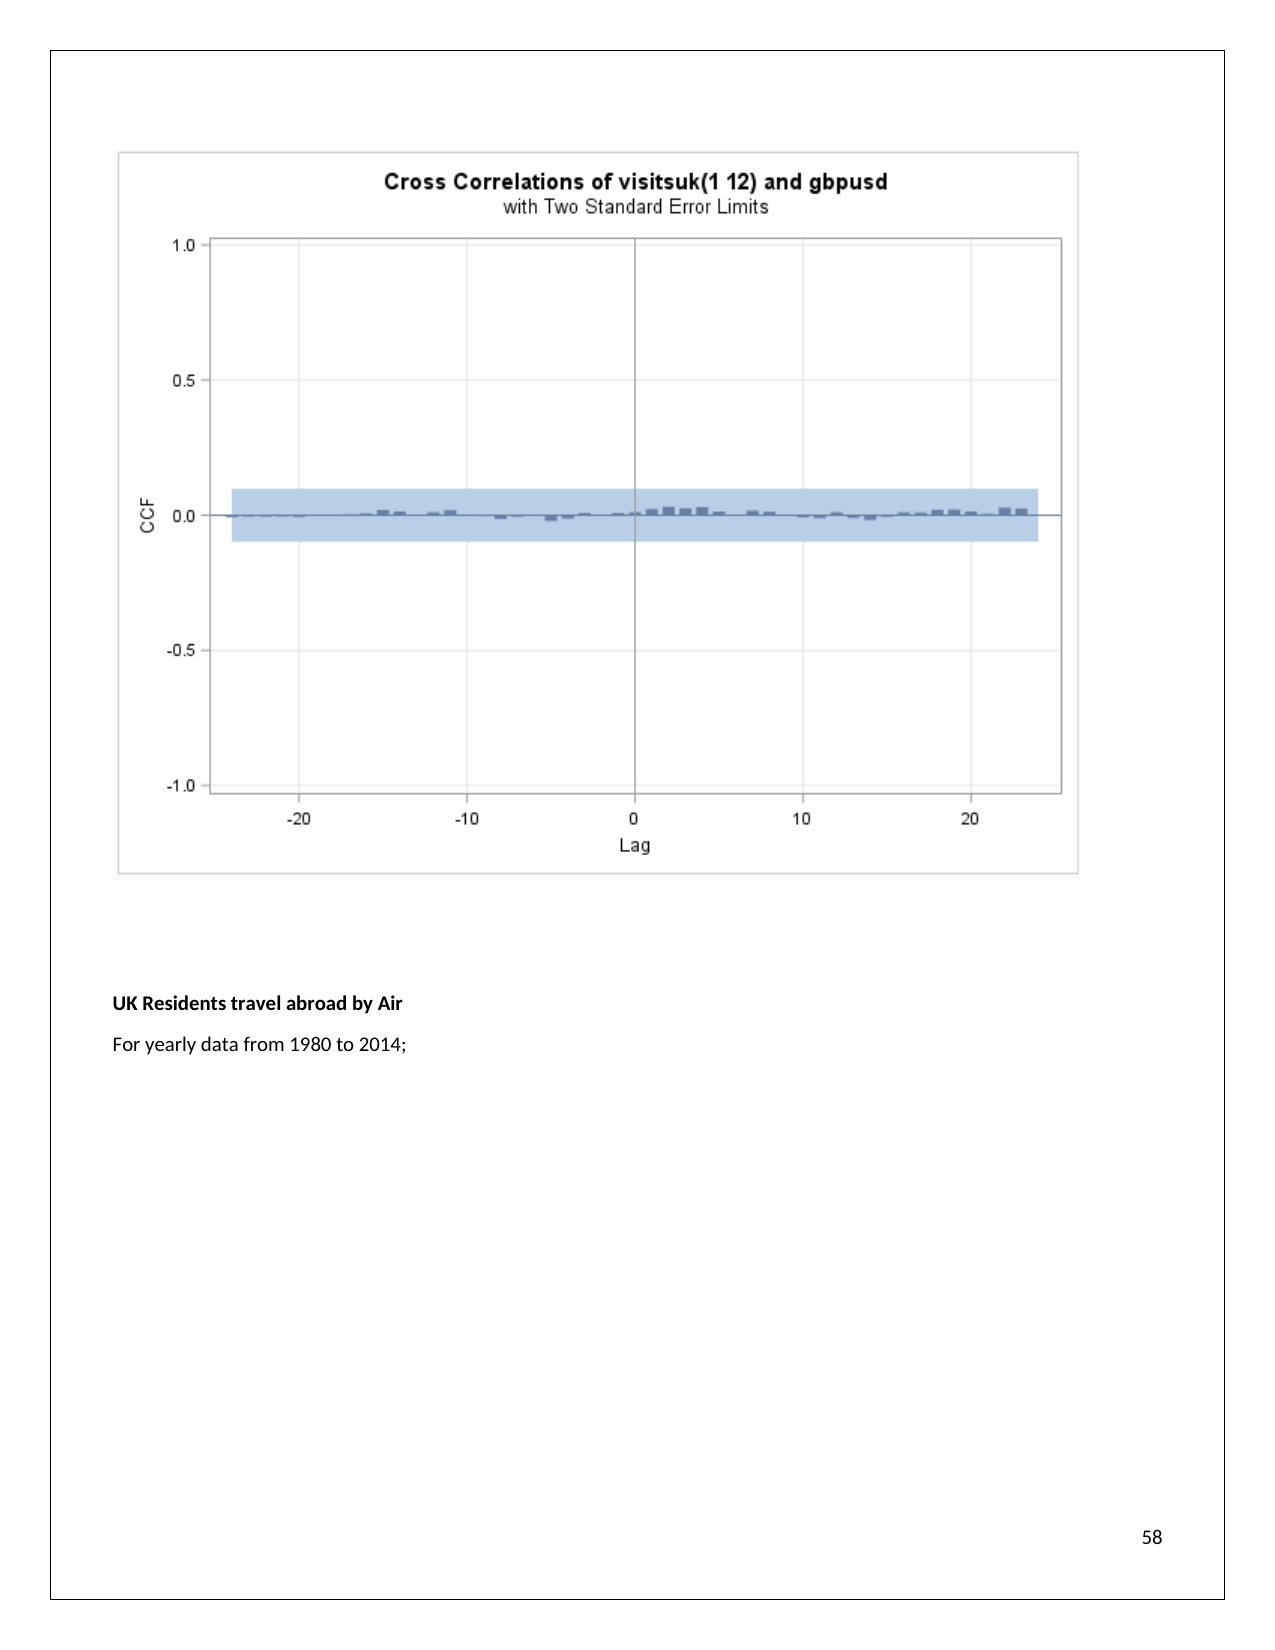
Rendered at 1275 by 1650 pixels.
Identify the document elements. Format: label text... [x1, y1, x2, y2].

text For yearly data from 1980 to 2014; [112, 1031, 1162, 1056]
text UK Residents travel abroad by Air [112, 991, 1162, 1016]
picture [112, 150, 1082, 879]
